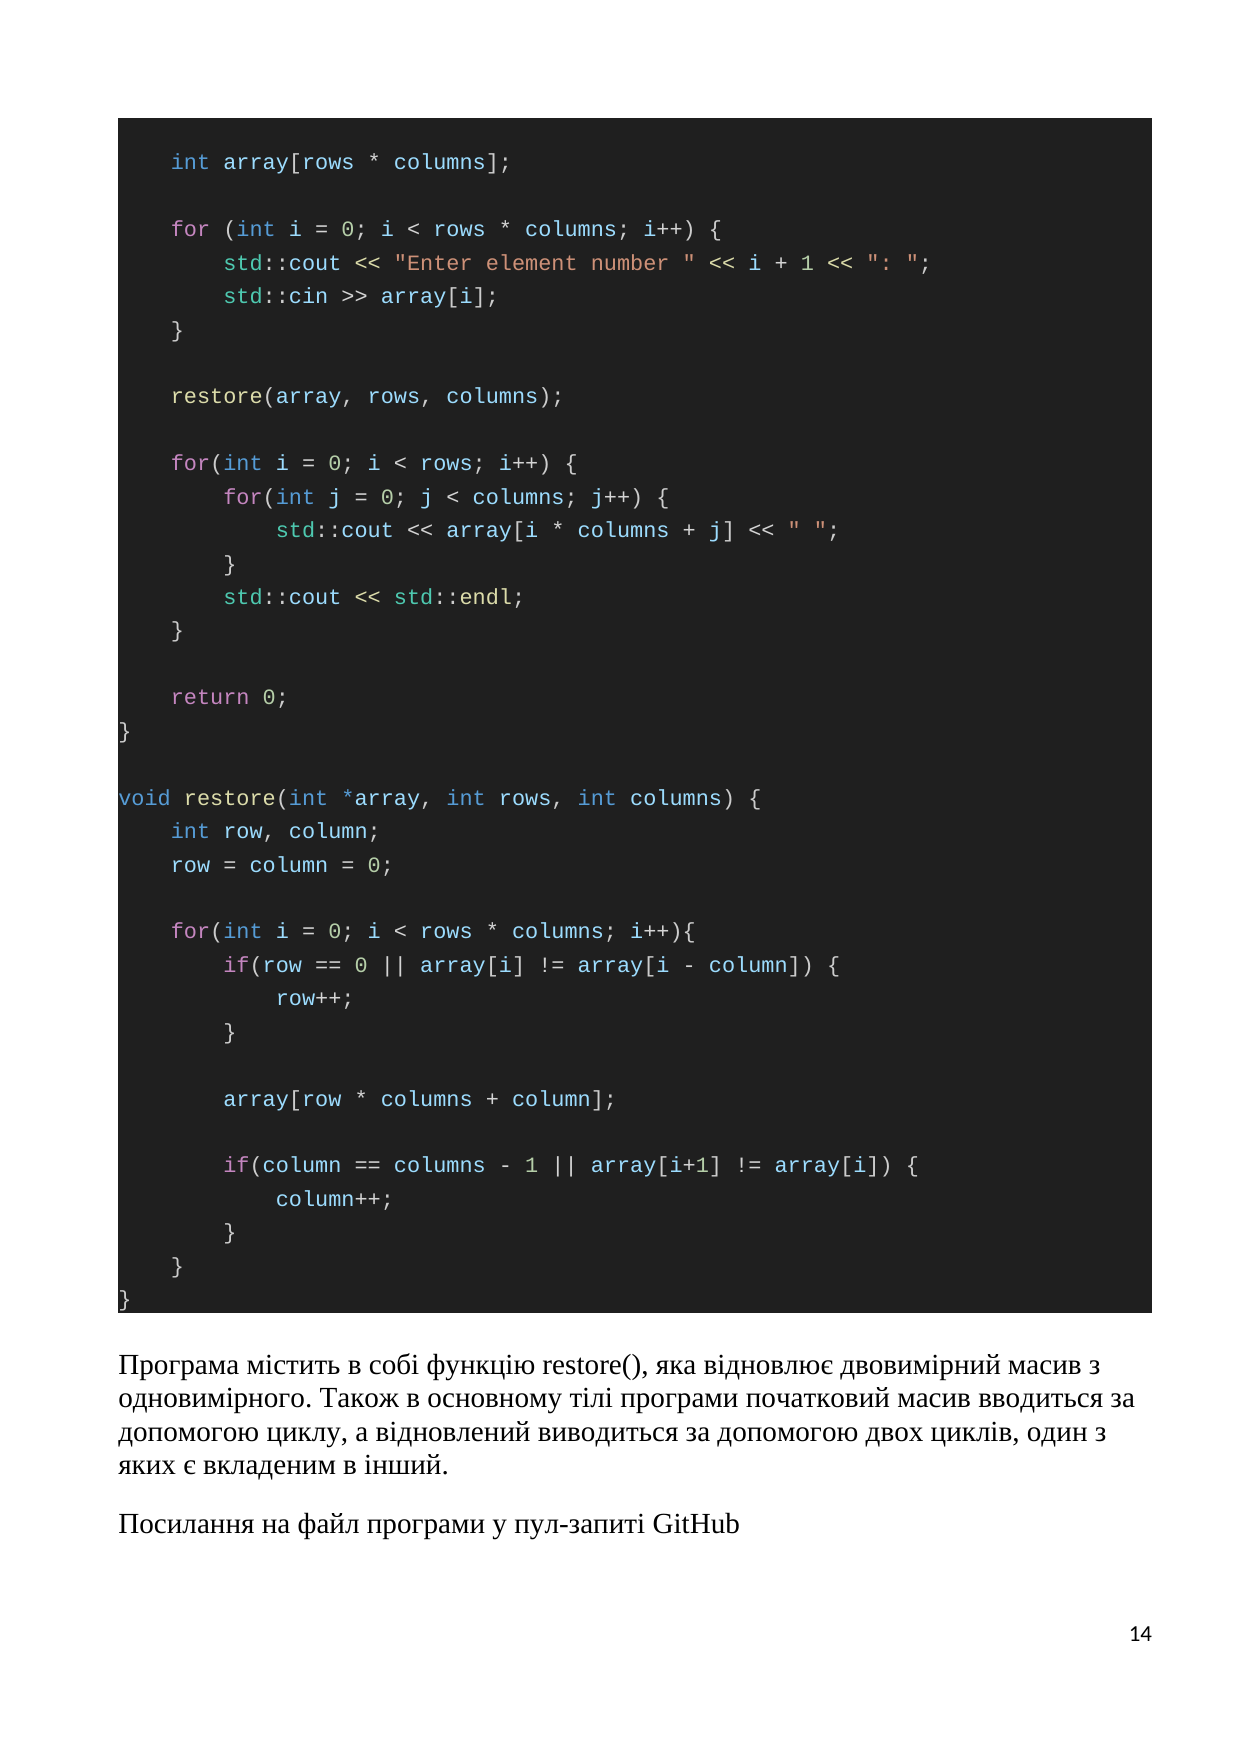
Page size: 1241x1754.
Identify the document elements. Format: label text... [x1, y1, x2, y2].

text int row, column; [118, 820, 1152, 845]
text Посилання на файл програми у пул-запиті GitHub [118, 1506, 1152, 1539]
text } [118, 319, 1152, 343]
text std::cin >> array[i]; [118, 285, 1152, 310]
text for(int i = 0; i < rows; i++) { [118, 452, 1152, 477]
text for(int i = 0; i < rows * columns; i++){ [118, 921, 1152, 945]
text int array[rows * columns]; [118, 152, 1152, 176]
text if(row == 0 || array[i] != array[i - column]) { [118, 954, 1152, 979]
text std::cout << array[i * columns + j] << " "; [118, 519, 1152, 544]
text row++; [118, 987, 1152, 1012]
text for(int j = 0; j < columns; j++) { [118, 486, 1152, 511]
text std::cout << "Enter element number " << i + 1 << ": "; [118, 252, 1152, 277]
text if(column == columns - 1 || array[i+1] != array[i]) { [118, 1155, 1152, 1179]
text std::cout << std::endl; [118, 586, 1152, 611]
text } [118, 1288, 1152, 1313]
text } [118, 553, 1152, 578]
text } [118, 720, 1152, 745]
text Програма містить в собі функцію restore(), яка відновлює двовимірний масив з одновимірного. Також в основному тілі програми початковий масив вводиться за допомогою циклу, а відновлений виводиться за допомогою двох циклів, один з яких є вкладеним в інший. [118, 1347, 1152, 1481]
text for (int i = 0; i < rows * columns; i++) { [118, 218, 1152, 243]
text return 0; [118, 687, 1152, 711]
text restore(array, rows, columns); [118, 386, 1152, 410]
text void restore(int *array, int rows, int columns) { [118, 787, 1152, 812]
text } [118, 1021, 1152, 1046]
text } [118, 620, 1152, 644]
text array[row * columns + column]; [118, 1088, 1152, 1113]
text } [118, 1255, 1152, 1280]
text } [118, 1222, 1152, 1246]
text row = column = 0; [118, 854, 1152, 878]
text column++; [118, 1188, 1152, 1213]
